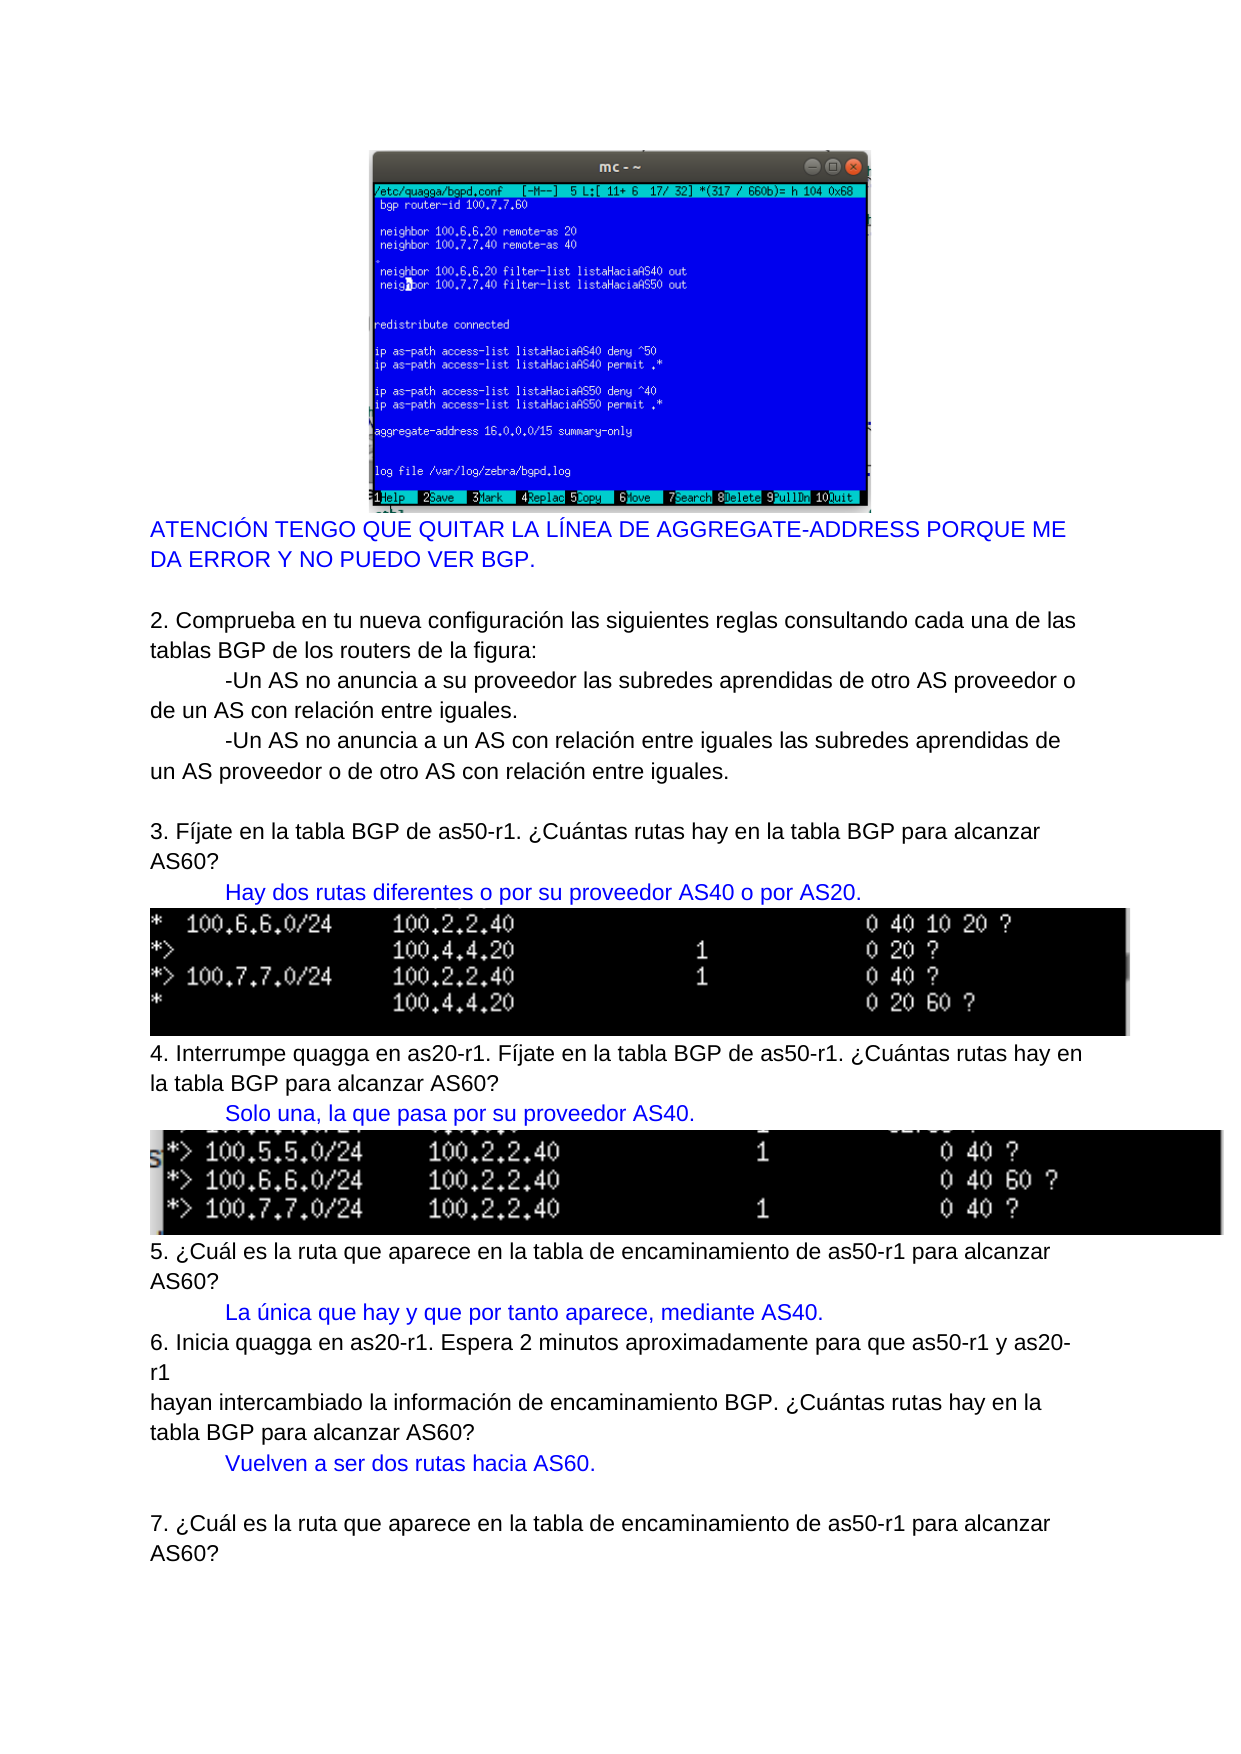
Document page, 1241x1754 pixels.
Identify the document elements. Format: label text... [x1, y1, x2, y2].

text Hay dos rutas diferentes o por su proveedor AS40 o por AS20. [150, 878, 1090, 905]
text 2. Comprueba en tu nueva configuración las siguientes reglas consultando cada una de las tablas BGP de los routers de la figura: [150, 607, 1090, 663]
text Vuelven a ser dos rutas hacia AS60. [150, 1449, 1090, 1476]
text 4. Interrumpe quagga en as20-r1. Fíjate en la tabla BGP de as50-r1. ¿Cuántas rutas hay en [150, 1040, 1090, 1066]
text 7. ¿Cuál es la ruta que aparece en la tabla de encaminamiento de as50-r1 para alcanzar AS60? [150, 1510, 1090, 1567]
text 5. ¿Cuál es la ruta que aparece en la tabla de encaminamiento de as50-r1 para alcanzar AS60? [150, 1238, 1090, 1295]
text Solo una, la que pasa por su proveedor AS40. [150, 1100, 1090, 1127]
text 6. Inicia quagga en as20-r1. Espera 2 minutos aproximadamente para que as50-r1 y as20-r1 [150, 1329, 1090, 1385]
text hayan intercambiado la información de encaminamiento BGP. ¿Cuántas rutas hay en la tabla BGP para alcanzar AS60? [150, 1389, 1090, 1446]
text ATENCIÓN TENGO QUE QUITAR LA LÍNEA DE AGGREGATE-ADDRESS PORQUE ME DA ERROR Y NO PUEDO VER BGP. [150, 516, 1090, 572]
text la tabla BGP para alcanzar AS60? [150, 1070, 1090, 1096]
text 3. Fíjate en la tabla BGP de as50-r1. ¿Cuántas rutas hay en la tabla BGP para alcanzar AS60? [150, 818, 1090, 874]
picture [150, 1130, 1224, 1235]
picture [150, 908, 1131, 1036]
text -Un AS no anuncia a su proveedor las subredes aprendidas de otro AS proveedor o de un AS con relación entre iguales. [150, 667, 1090, 723]
text La única que hay y que por tanto aparece, mediante AS40. [150, 1298, 1090, 1325]
text -Un AS no anuncia a un AS con relación entre iguales las subredes aprendidas de un AS proveedor o de otro AS con relación entre iguales. [150, 727, 1090, 784]
picture [368, 150, 872, 513]
